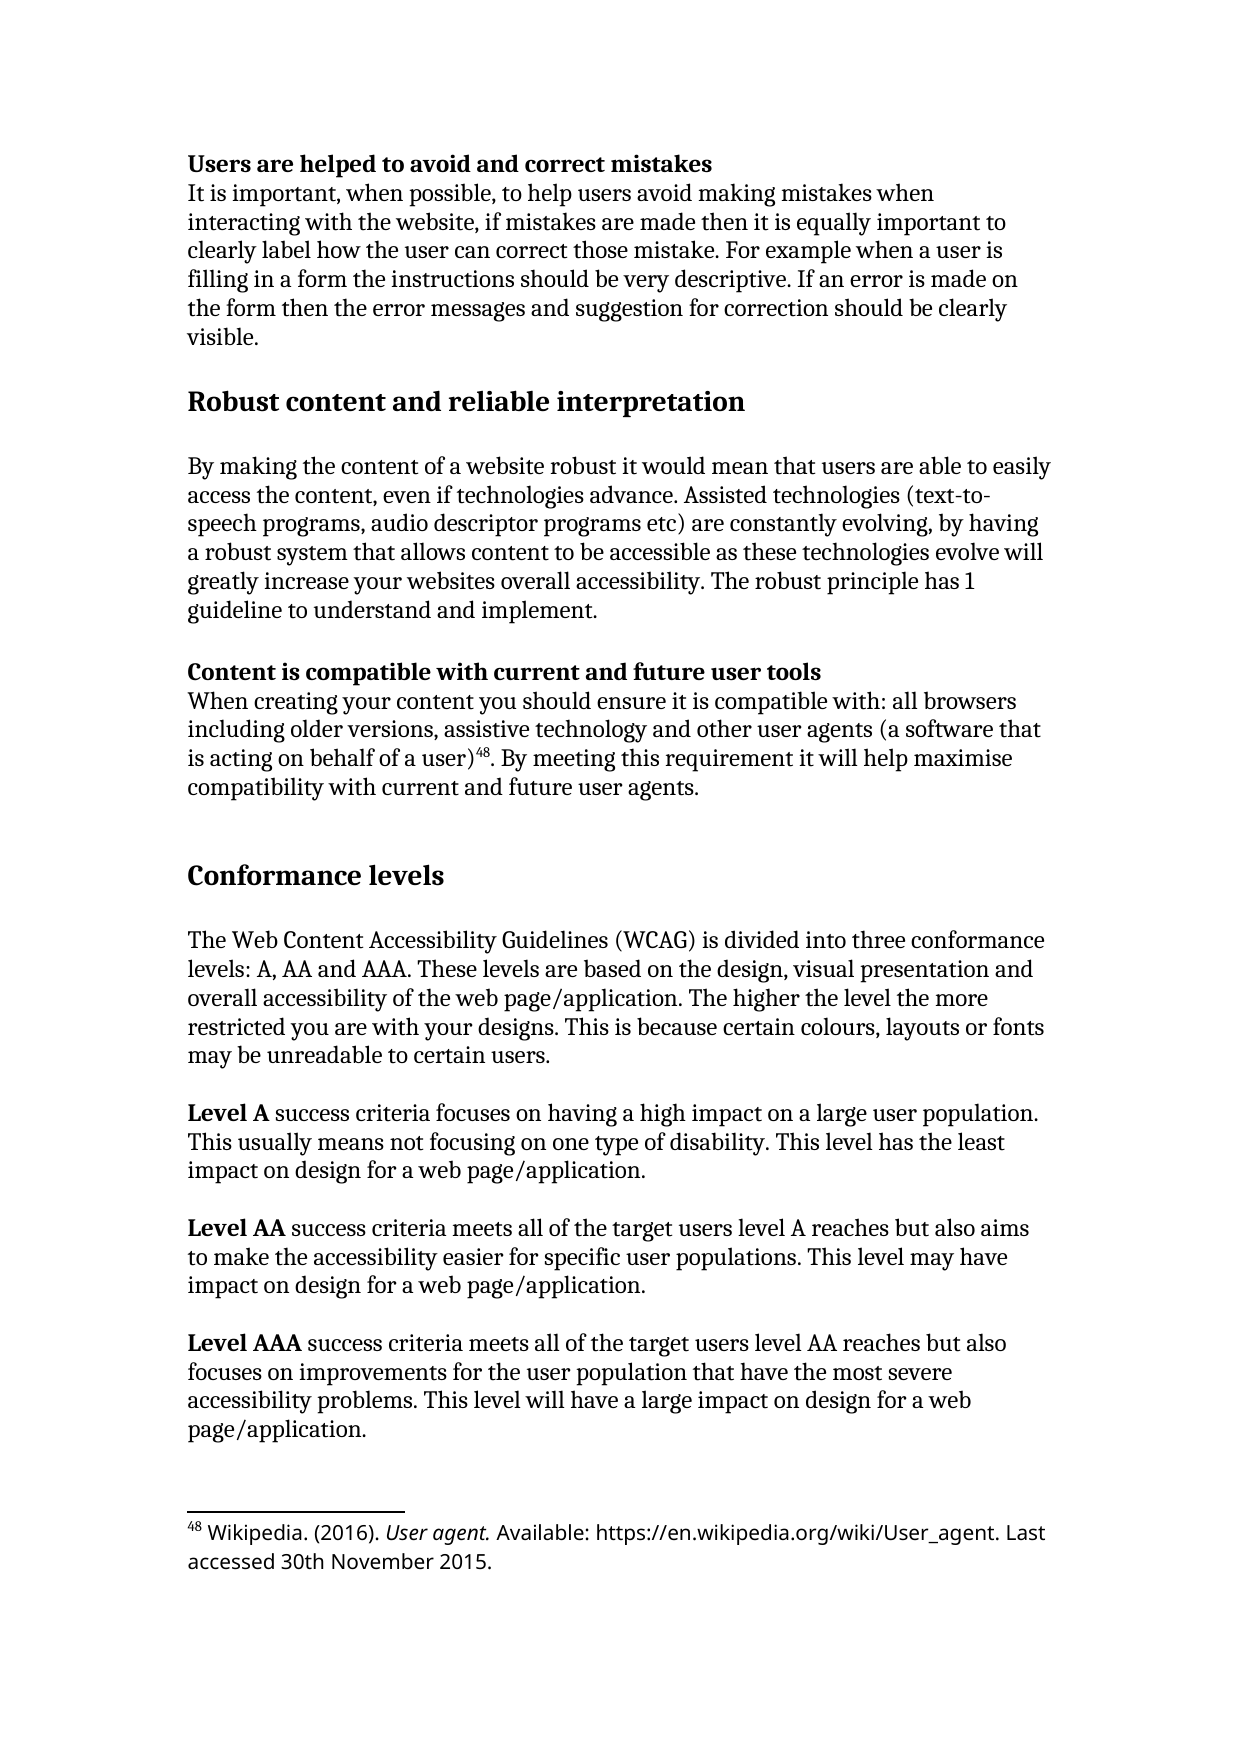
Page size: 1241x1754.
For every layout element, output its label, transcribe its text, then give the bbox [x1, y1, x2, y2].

text Robust content and reliable interpretation [187, 385, 1053, 418]
text It is important, when possible, to help users avoid making mistakes when interacting with the website, if mistakes are made then it is equally important to clearly label how the user can correct those mistake. For example when a user is filling in a form the instructions should be very descriptive. If an error is made on the form then the error messages and suggestion for correction should be clearly visible. [187, 179, 1053, 351]
text By making the content of a website robust it would mean that users are able to easily access the content, even if technologies advance. Assisted technologies (text-to-speech programs, audio descriptor programs etc) are constantly evolving, by having a robust system that allows content to be accessible as these technologies evolve will greatly increase your websites overall accessibility. The robust principle has 1 guideline to understand and implement. [187, 452, 1053, 624]
text The Web Content Accessibility Guidelines (WCAG) is divided into three conformance levels: A, AA and AAA. These levels are based on the design, visual presentation and overall accessibility of the web page/application. The higher the level the more restricted you are with your designs. This is because certain colours, layouts or fonts may be unreadable to certain users. Level A success criteria focuses on having a high impact on a large user population. This usually means not focusing on one type of disability. This level has the least impact on design for a web page/application. [187, 926, 1053, 1185]
text Level AAA success criteria meets all of the target users level AA reaches but also focuses on improvements for the user population that have the most severe accessibility problems. This level will have a large impact on design for a web page/application. [187, 1329, 1053, 1444]
text When creating your content you should ensure it is compatible with: all browsers including older versions, assistive technology and other user agents (a software that is acting on behalf of a user). By meeting this requirement it will help maximise compatibility with current and future user agents. [187, 687, 1053, 802]
text Content is compatible with current and future user tools [187, 658, 1053, 687]
text Users are helped to avoid and correct mistakes [187, 150, 1053, 179]
text Conformance levels [187, 859, 1053, 893]
text Level AA success criteria meets all of the target users level A reaches but also aims to make the accessibility easier for specific user populations. This level may have impact on design for a web page/application. [187, 1214, 1053, 1300]
